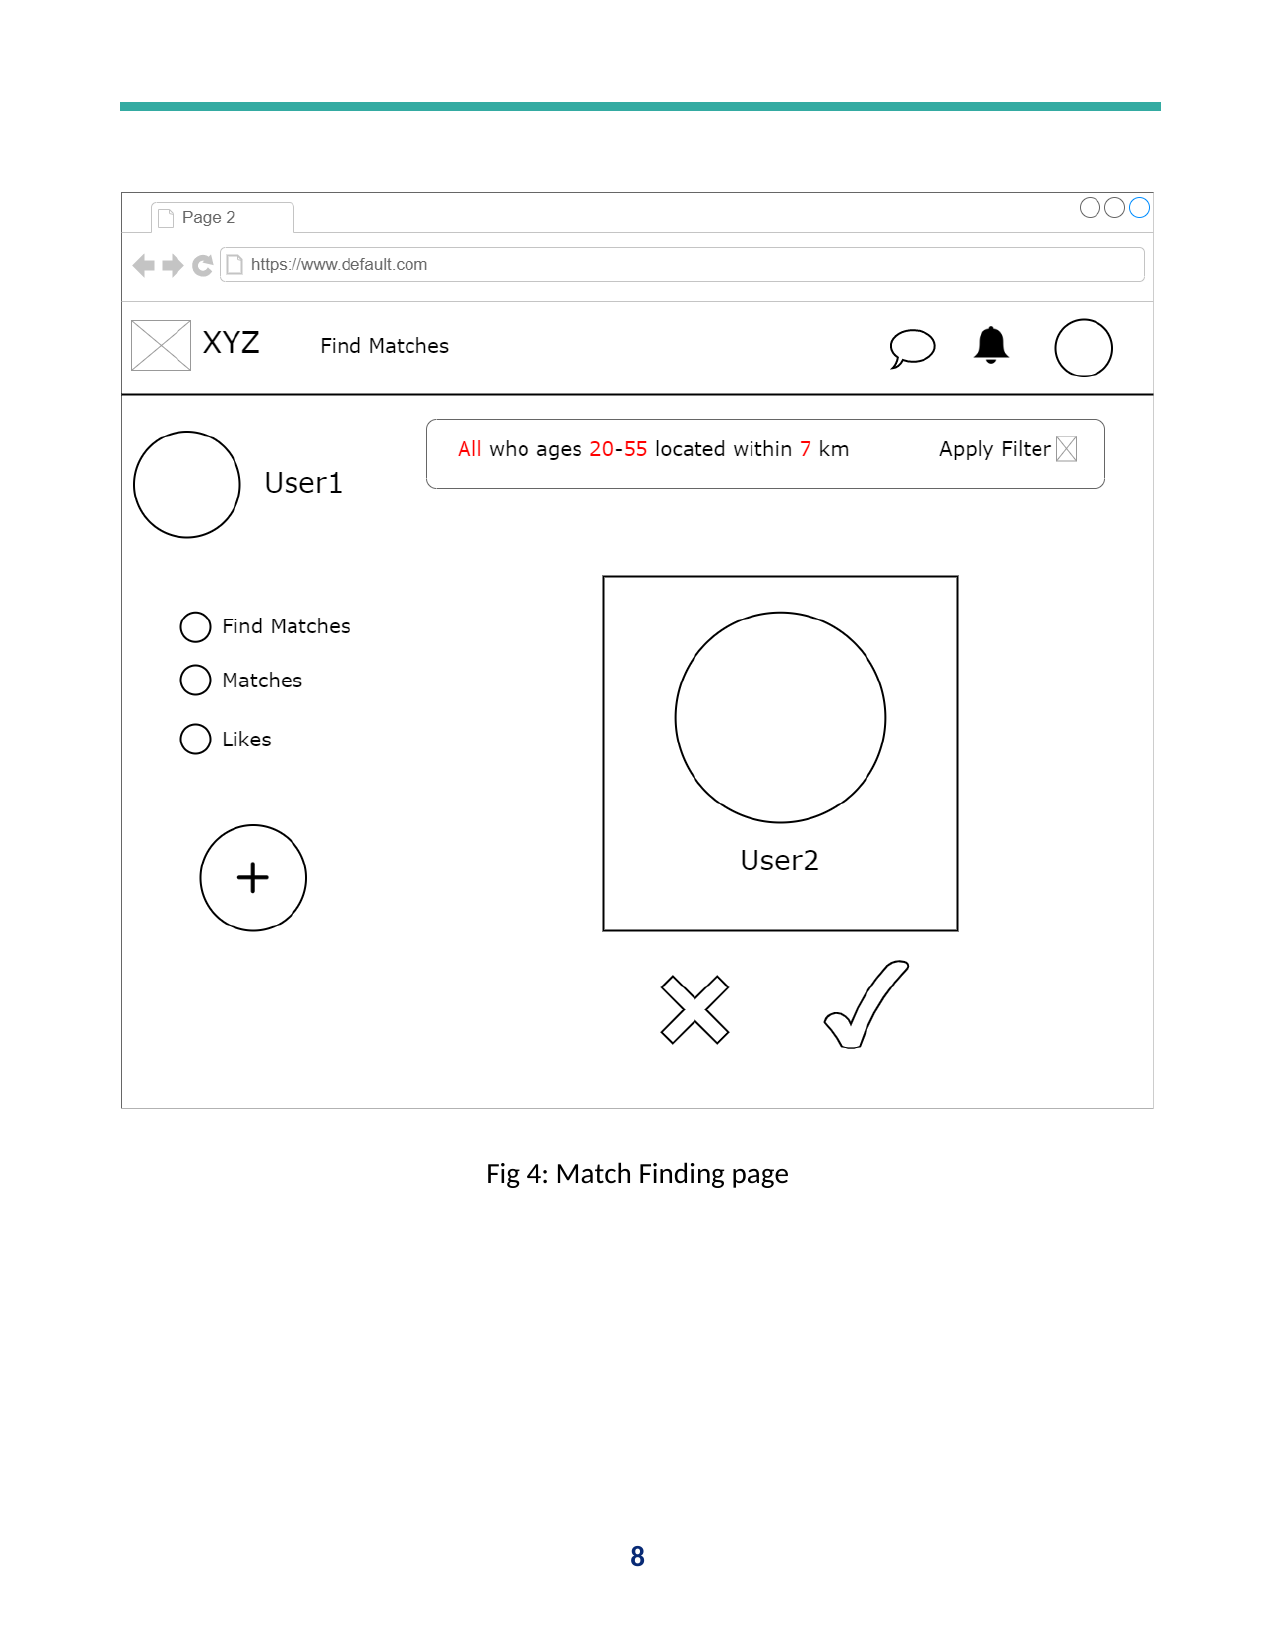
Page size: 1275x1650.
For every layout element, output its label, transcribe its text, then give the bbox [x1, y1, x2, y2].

text Fig 4: Match Finding page [120, 1155, 1155, 1191]
picture [120, 192, 1154, 1109]
